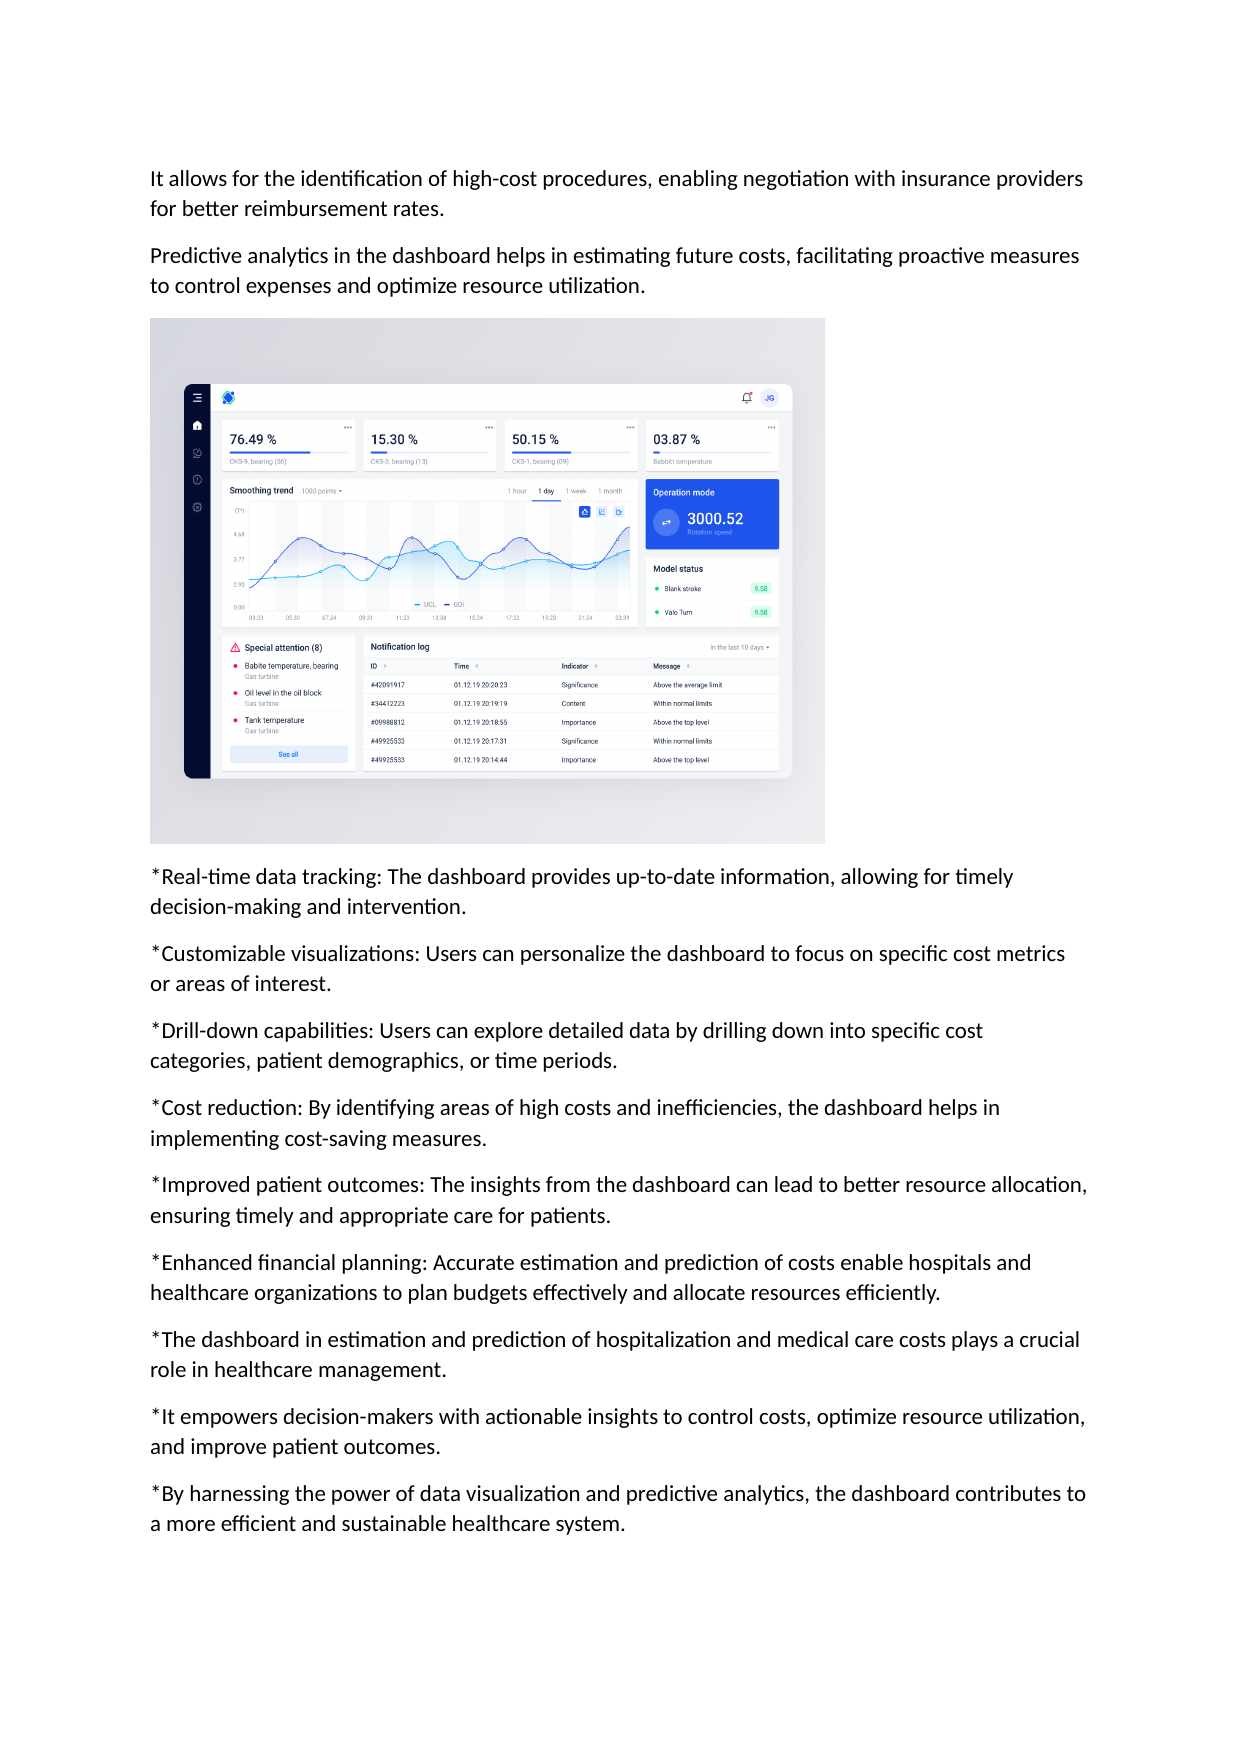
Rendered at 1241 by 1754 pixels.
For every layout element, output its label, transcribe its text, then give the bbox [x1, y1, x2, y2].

text *Enhanced financial planning: Accurate estimation and prediction of costs enable hospitals and healthcare organizations to plan budgets effectively and allocate resources efficiently. [150, 1248, 1090, 1306]
text It allows for the identification of high-cost procedures, enabling negotiation with insurance providers for better reimbursement rates. [150, 164, 1090, 222]
text *Cost reduction: By identifying areas of high costs and inefficiencies, the dashboard helps in implementing cost-saving measures. [150, 1093, 1090, 1152]
text *Improved patient outcomes: The insights from the dashboard can lead to better resource allocation, ensuring timely and appropriate care for patients. [150, 1171, 1090, 1229]
picture [150, 318, 826, 844]
text *Customizable visualizations: Users can personalize the dashboard to focus on specific cost metrics or areas of interest. [150, 939, 1090, 998]
text *It empowers decision-makers with actionable insights to control costs, optimize resource utilization, and improve patient outcomes. [150, 1402, 1090, 1460]
text *By harnessing the power of data visualization and predictive analytics, the dashboard contributes to a more efficient and sustainable healthcare system. [150, 1479, 1090, 1537]
text *The dashboard in estimation and prediction of hospitalization and medical care costs plays a crucial role in healthcare management. [150, 1325, 1090, 1383]
text *Real-time data tracking: The dashboard provides up-to-date information, allowing for timely decision-making and intervention. [150, 862, 1090, 921]
text *Drill-down capabilities: Users can explore detailed data by drilling down into specific cost categories, patient demographics, or time periods. [150, 1016, 1090, 1075]
text Predictive analytics in the dashboard helps in estimating future costs, facilitating proactive measures to control expenses and optimize resource utilization. [150, 241, 1090, 299]
